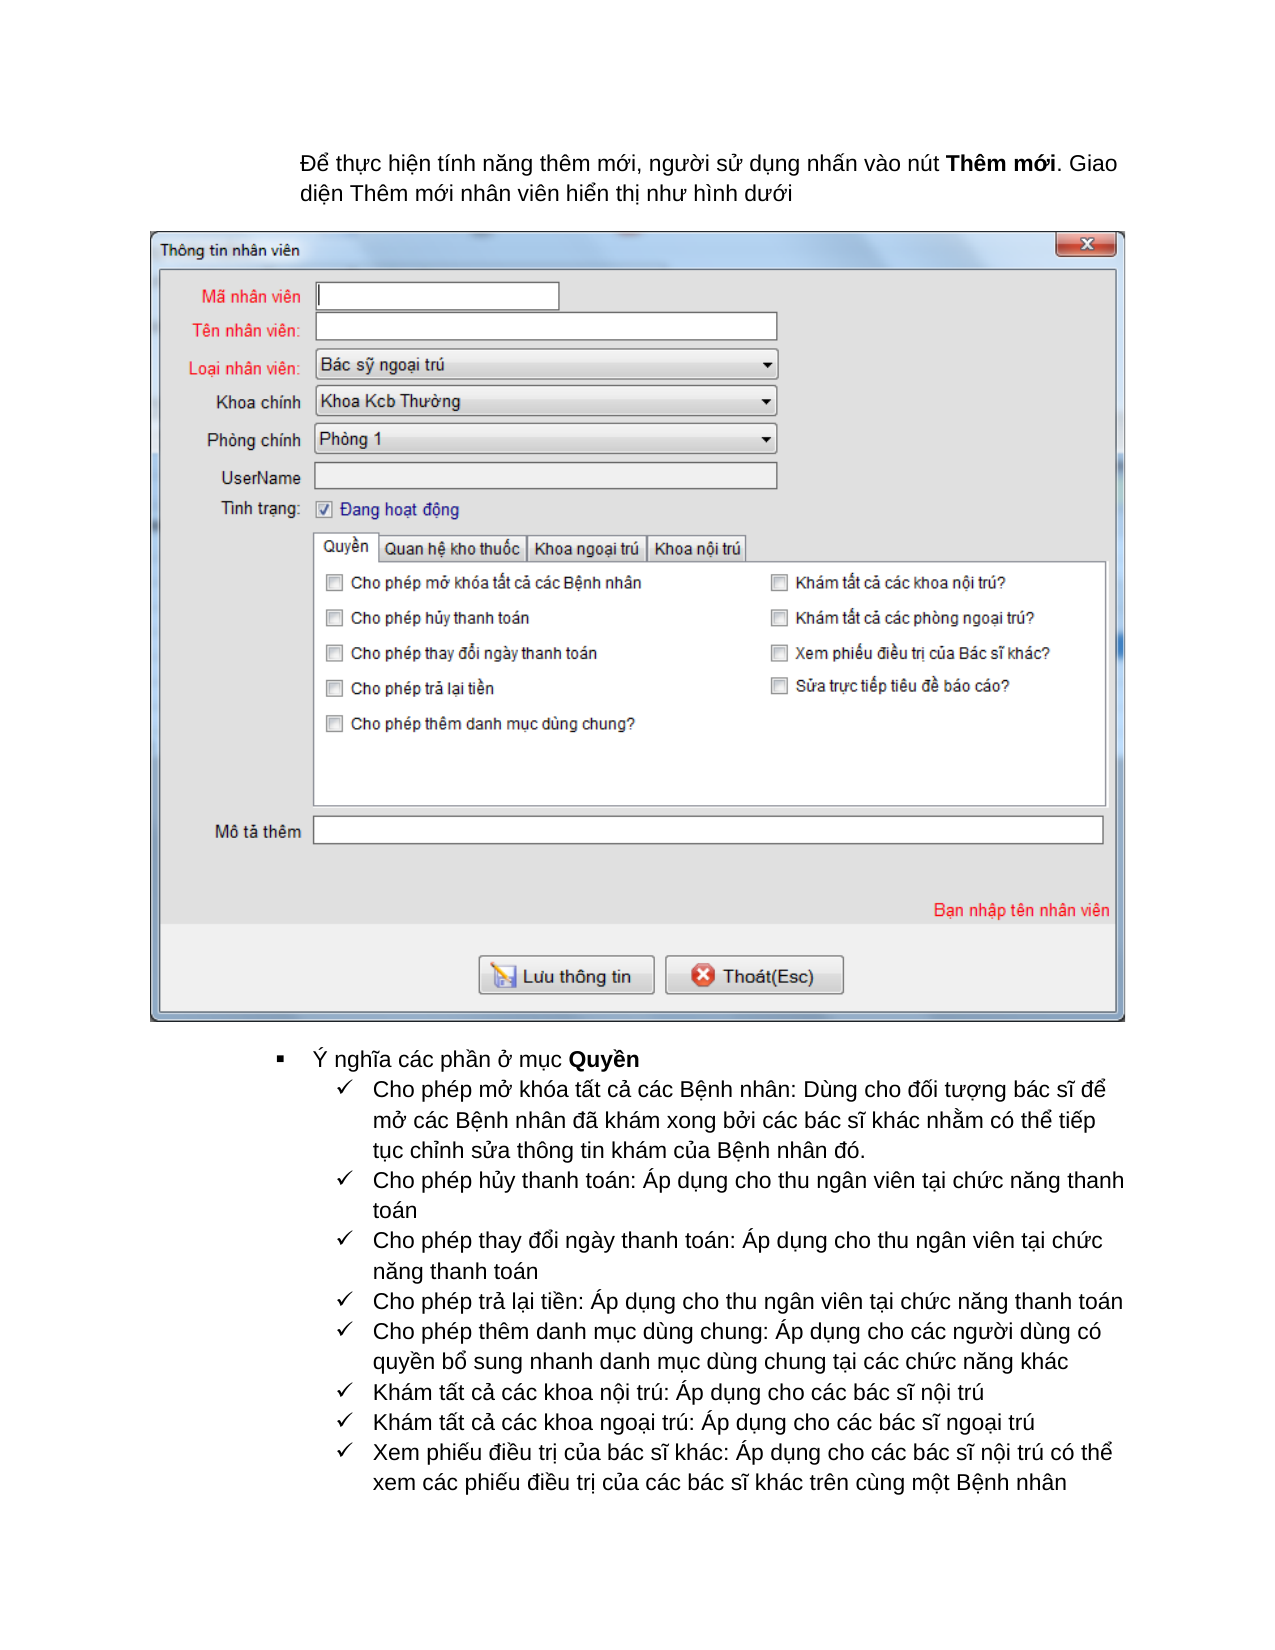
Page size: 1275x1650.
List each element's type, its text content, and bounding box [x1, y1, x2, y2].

list Cho phép hủy thanh toán: Áp dụng cho thu ngân viên tại chức năng thanh toán [335, 1167, 1125, 1223]
list Ý nghĩa các phần ở mục Quyền [275, 1046, 1125, 1072]
list Xem phiếu điều trị của bác sĩ khác: Áp dụng cho các bác sĩ nội trú có thể xem các phiếu điều trị của các bác sĩ khác trên cùng một Bệnh nhân [335, 1439, 1125, 1495]
list Khám tất cả các khoa ngoại trú: Áp dụng cho các bác sĩ ngoại trú [335, 1409, 1125, 1435]
list Cho phép mở khóa tất cả các Bệnh nhân: Dùng cho đối tượng bác sĩ để mở các Bệnh nhân đã khám xong bởi các bác sĩ khác nhằm có thể tiếp tục chỉnh sửa thông tin khám của Bệnh nhân đó. [335, 1076, 1125, 1163]
list Để thực hiện tính năng thêm mới, người sử dụng nhấn vào nút Thêm mới. Giao diện Thêm mới nhân viên hiển thị như hình dưới [300, 150, 1125, 207]
picture [150, 231, 1125, 1022]
list Cho phép thêm danh mục dùng chung: Áp dụng cho các người dùng có quyền bổ sung nhanh danh mục dùng chung tại các chức năng khác [335, 1318, 1125, 1374]
list Cho phép thay đổi ngày thanh toán: Áp dụng cho thu ngân viên tại chức năng thanh toán [335, 1227, 1125, 1284]
list Cho phép trả lại tiền: Áp dụng cho thu ngân viên tại chức năng thanh toán [335, 1288, 1125, 1314]
list Khám tất cả các khoa nội trú: Áp dụng cho các bác sĩ nội trú [335, 1378, 1125, 1405]
